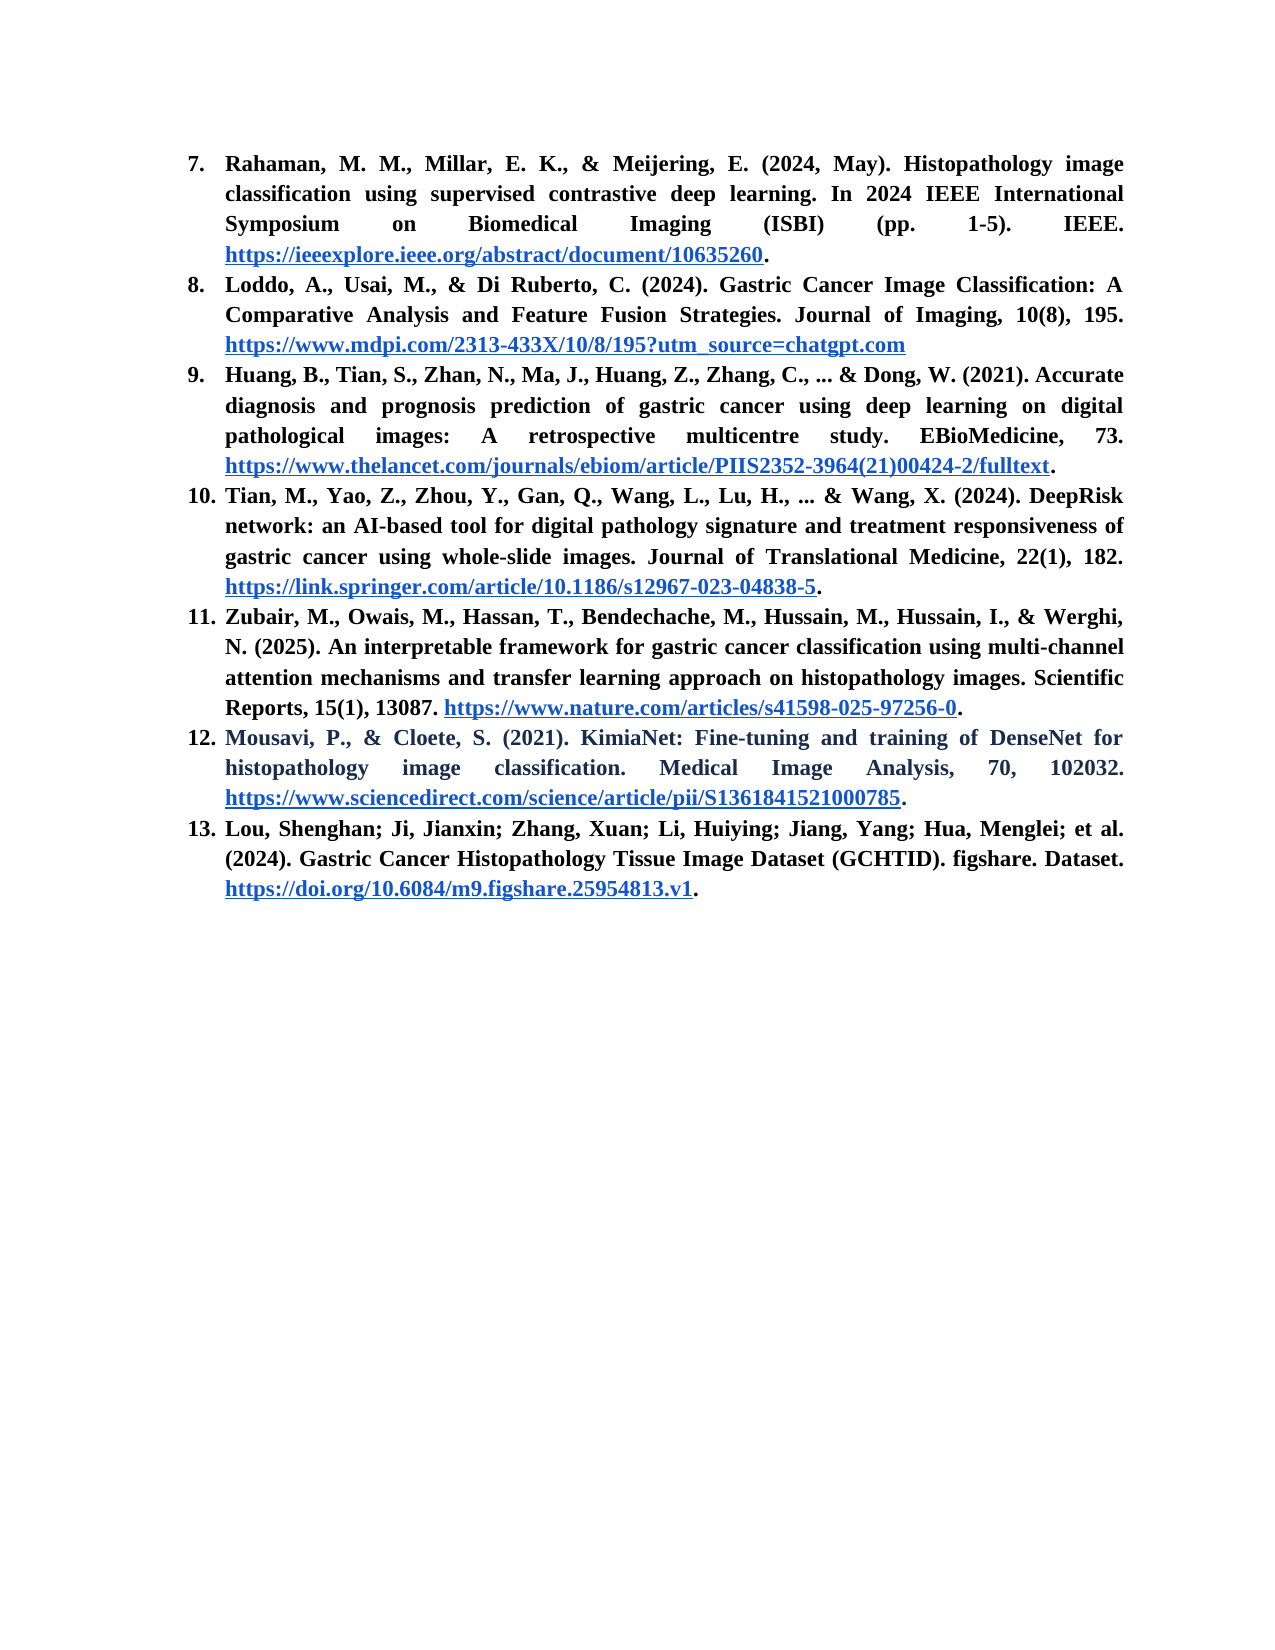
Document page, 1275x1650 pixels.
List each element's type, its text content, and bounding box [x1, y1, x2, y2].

list Huang, B., Tian, S., Zhan, N., Ma, J., Huang, Z., Zhang, C., ... & Dong, W. (2021). Accurate diagnosis and prognosis prediction of gastric cancer using deep learning on digital pathological images: A retrospective multicentre study. EBioMedicine, 73. https://www.thelancet.com/journals/ebiom/article/PIIS2352-3964(21)00424-2/fulltext. [187, 361, 1125, 478]
list Tian, M., Yao, Z., Zhou, Y., Gan, Q., Wang, L., Lu, H., ... & Wang, X. (2024). DeepRisk network: an AI-based tool for digital pathology signature and treatment responsiveness of gastric cancer using whole-slide images. Journal of Translational Medicine, 22(1), 182. https://link.springer.com/article/10.1186/s12967-023-04838-5. [187, 482, 1125, 599]
list Rahaman, M. M., Millar, E. K., & Meijering, E. (2024, May). Histopathology image classification using supervised contrastive deep learning. In 2024 IEEE International Symposium on Biomedical Imaging (ISBI) (pp. 1-5). IEEE. https://ieeexplore.ieee.org/abstract/document/10635260. [187, 150, 1125, 267]
list Loddo, A., Usai, M., & Di Ruberto, C. (2024). Gastric Cancer Image Classification: A Comparative Analysis and Feature Fusion Strategies. Journal of Imaging, 10(8), 195. https://www.mdpi.com/2313-433X/10/8/195?utm_source=chatgpt.com [187, 271, 1125, 358]
list Mousavi, P., & Cloete, S. (2021). KimiaNet: Fine-tuning and training of DenseNet for histopathology image classification. Medical Image Analysis, 70, 102032. https://www.sciencedirect.com/science/article/pii/S1361841521000785. [187, 724, 1125, 811]
list Lou, Shenghan; Ji, Jianxin; Zhang, Xuan; Li, Huiying; Jiang, Yang; Hua, Menglei; et al. (2024). Gastric Cancer Histopathology Tissue Image Dataset (GCHTID). figshare. Dataset. https://doi.org/10.6084/m9.figshare.25954813.v1. [187, 814, 1125, 901]
list Zubair, M., Owais, M., Hassan, T., Bendechache, M., Hussain, M., Hussain, I., & Werghi, N. (2025). An interpretable framework for gastric cancer classification using multi-channel attention mechanisms and transfer learning approach on histopathology images. Scientific Reports, 15(1), 13087. https://www.nature.com/articles/s41598-025-97256-0. [187, 603, 1125, 720]
